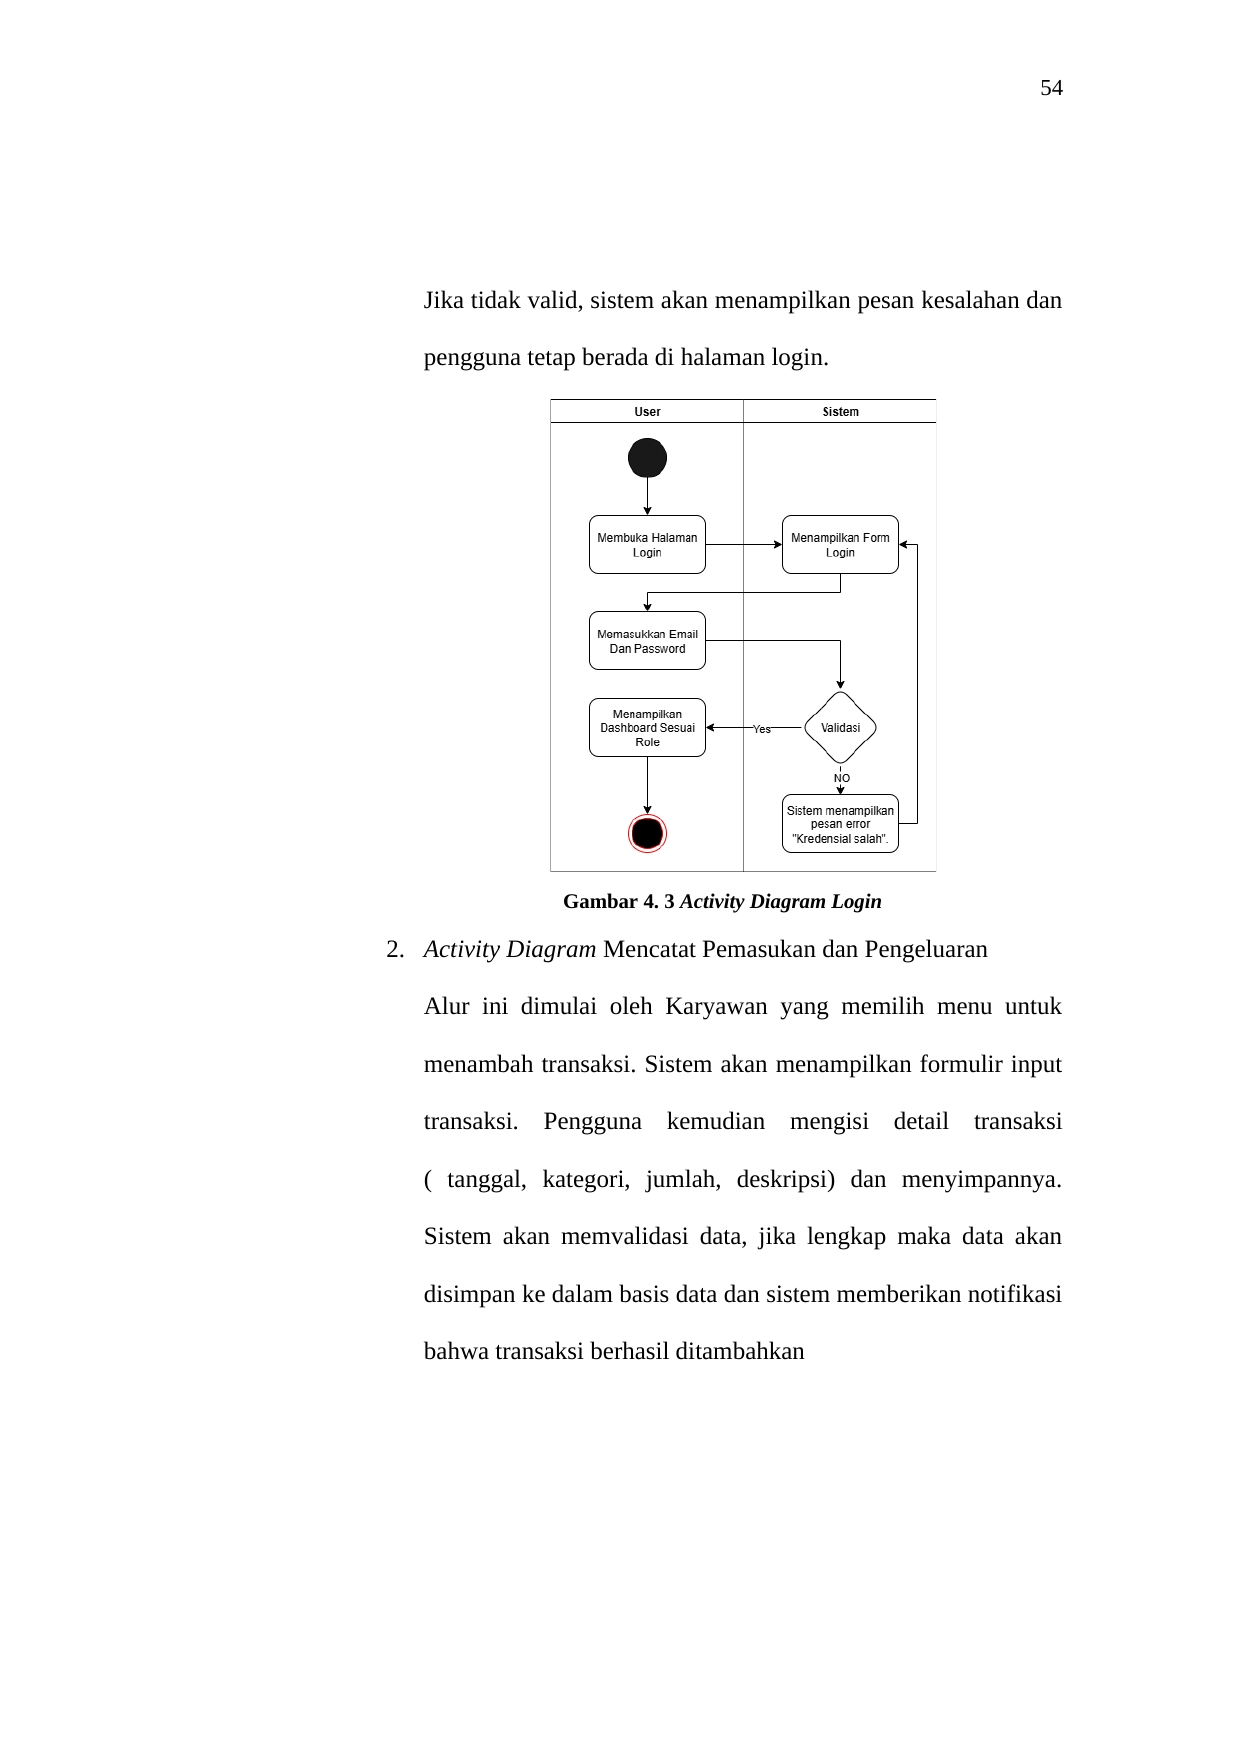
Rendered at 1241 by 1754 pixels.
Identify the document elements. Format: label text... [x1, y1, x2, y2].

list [424, 285, 1063, 371]
text Gambar 4. 3 Activity Diagram Login [384, 889, 1063, 913]
list Alur ini dimulai oleh Karyawan yang memilih menu untuk menambah transaksi. Sistem akan menampilkan formulir input transaksi. Pengguna kemudian mengisi detail transaksi ( tanggal, kategori, jumlah, deskripsi) dan menyimpannya. Sistem akan memvalidasi data, jika lengkap maka data akan disimpan ke dalam basis data dan sistem memberikan notifikasi bahwa transaksi berhasil ditambahkan [424, 991, 1063, 1365]
picture [550, 399, 937, 872]
list Activity Diagram Mencatat Pemasukan dan Pengeluaran [386, 934, 1063, 962]
